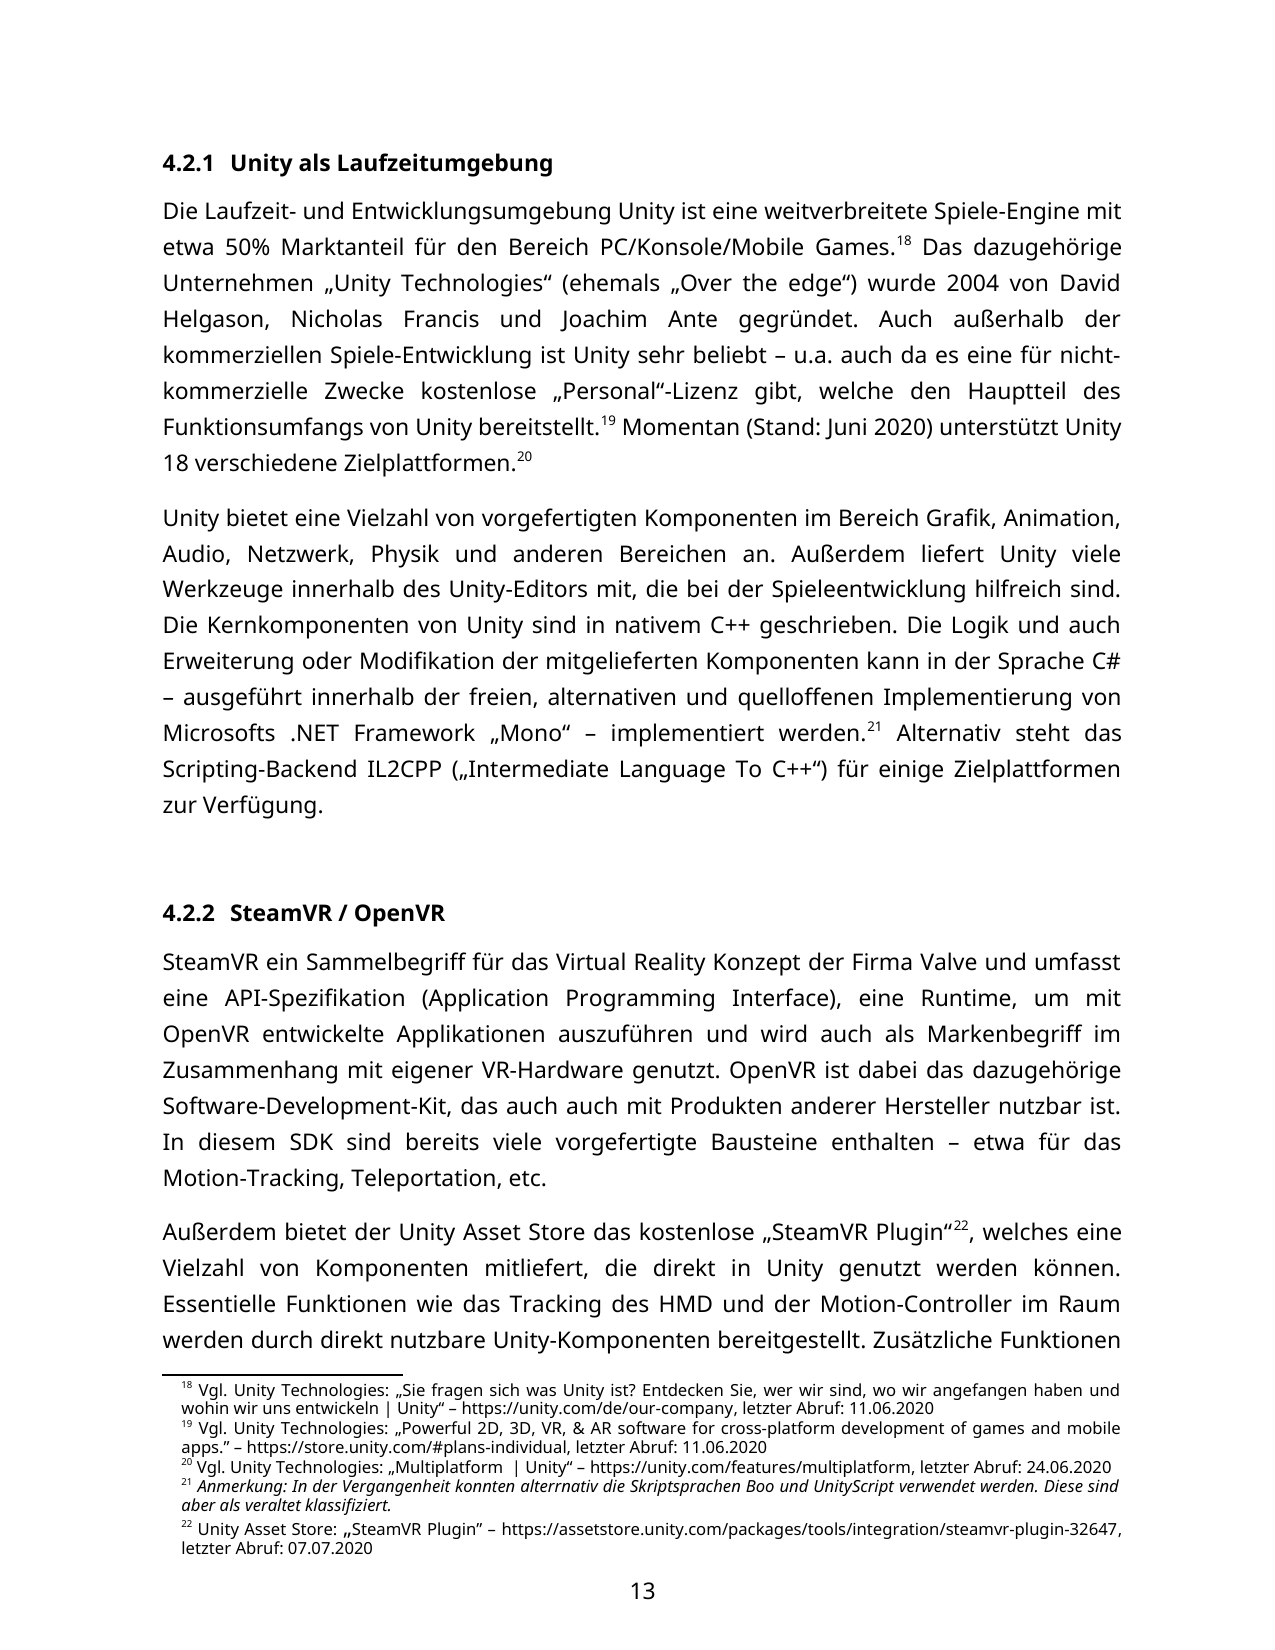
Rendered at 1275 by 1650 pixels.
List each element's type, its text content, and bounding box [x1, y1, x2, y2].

subtitle SteamVR / OpenVR [162, 901, 1122, 927]
text Die Laufzeit- und Entwicklungsumgebung Unity ist eine weitverbreitete Spiele-Engine mit etwa 50% Marktanteil für den Bereich PC/Konsole/Mobile Games. Das dazugehörige Unternehmen „Unity Technologies“ (ehemals „Over the edge“) wurde 2004 von David Helgason, Nicholas Francis und Joachim Ante gegründet. Auch außerhalb der kommerziellen Spiele-Entwicklung ist Unity sehr beliebt – u.a. auch da es eine für nicht-kommerzielle Zwecke kostenlose „Personal“-Lizenz gibt, welche den Hauptteil des Funktionsumfangs von Unity bereitstellt. Momentan (Stand: Juni 2020) unterstützt Unity 18 verschiedene Zielplattformen. [162, 195, 1122, 478]
text SteamVR ein Sammelbegriff für das Virtual Reality Konzept der Firma Valve und umfasst eine API-Spezifikation (Application Programming Interface), eine Runtime, um mit OpenVR entwickelte Applikationen auszuführen und wird auch als Markenbegriff im Zusammenhang mit eigener VR-Hardware genutzt. OpenVR ist dabei das dazugehörige Software-Development-Kit, das auch auch mit Produkten anderer Hersteller nutzbar ist. In diesem SDK sind bereits viele vorgefertigte Bausteine enthalten – etwa für das Motion-Tracking, Teleportation, etc. [162, 946, 1122, 1193]
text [162, 1216, 1122, 1355]
subtitle Unity als Laufzeitumgebung [162, 150, 1122, 177]
text Unity bietet eine Vielzahl von vorgefertigten Komponenten im Bereich Grafik, Animation, Audio, Netzwerk, Physik und anderen Bereichen an. Außerdem liefert Unity viele Werkzeuge innerhalb des Unity-Editors mit, die bei der Spieleentwicklung hilfreich sind. Die Kernkomponenten von Unity sind in nativem C++ geschrieben. Die Logik und auch Erweiterung oder Modifikation der mitgelieferten Komponenten kann in der Sprache C# – ausgeführt innerhalb der freien, alternativen und quelloffenen Implementierung von Microsofts .NET Framework „Mono“ – implementiert werden. Alternativ steht das Scripting-Backend IL2CPP („Intermediate Language To C++“) für einige Zielplattformen zur Verfügung. [162, 502, 1122, 820]
